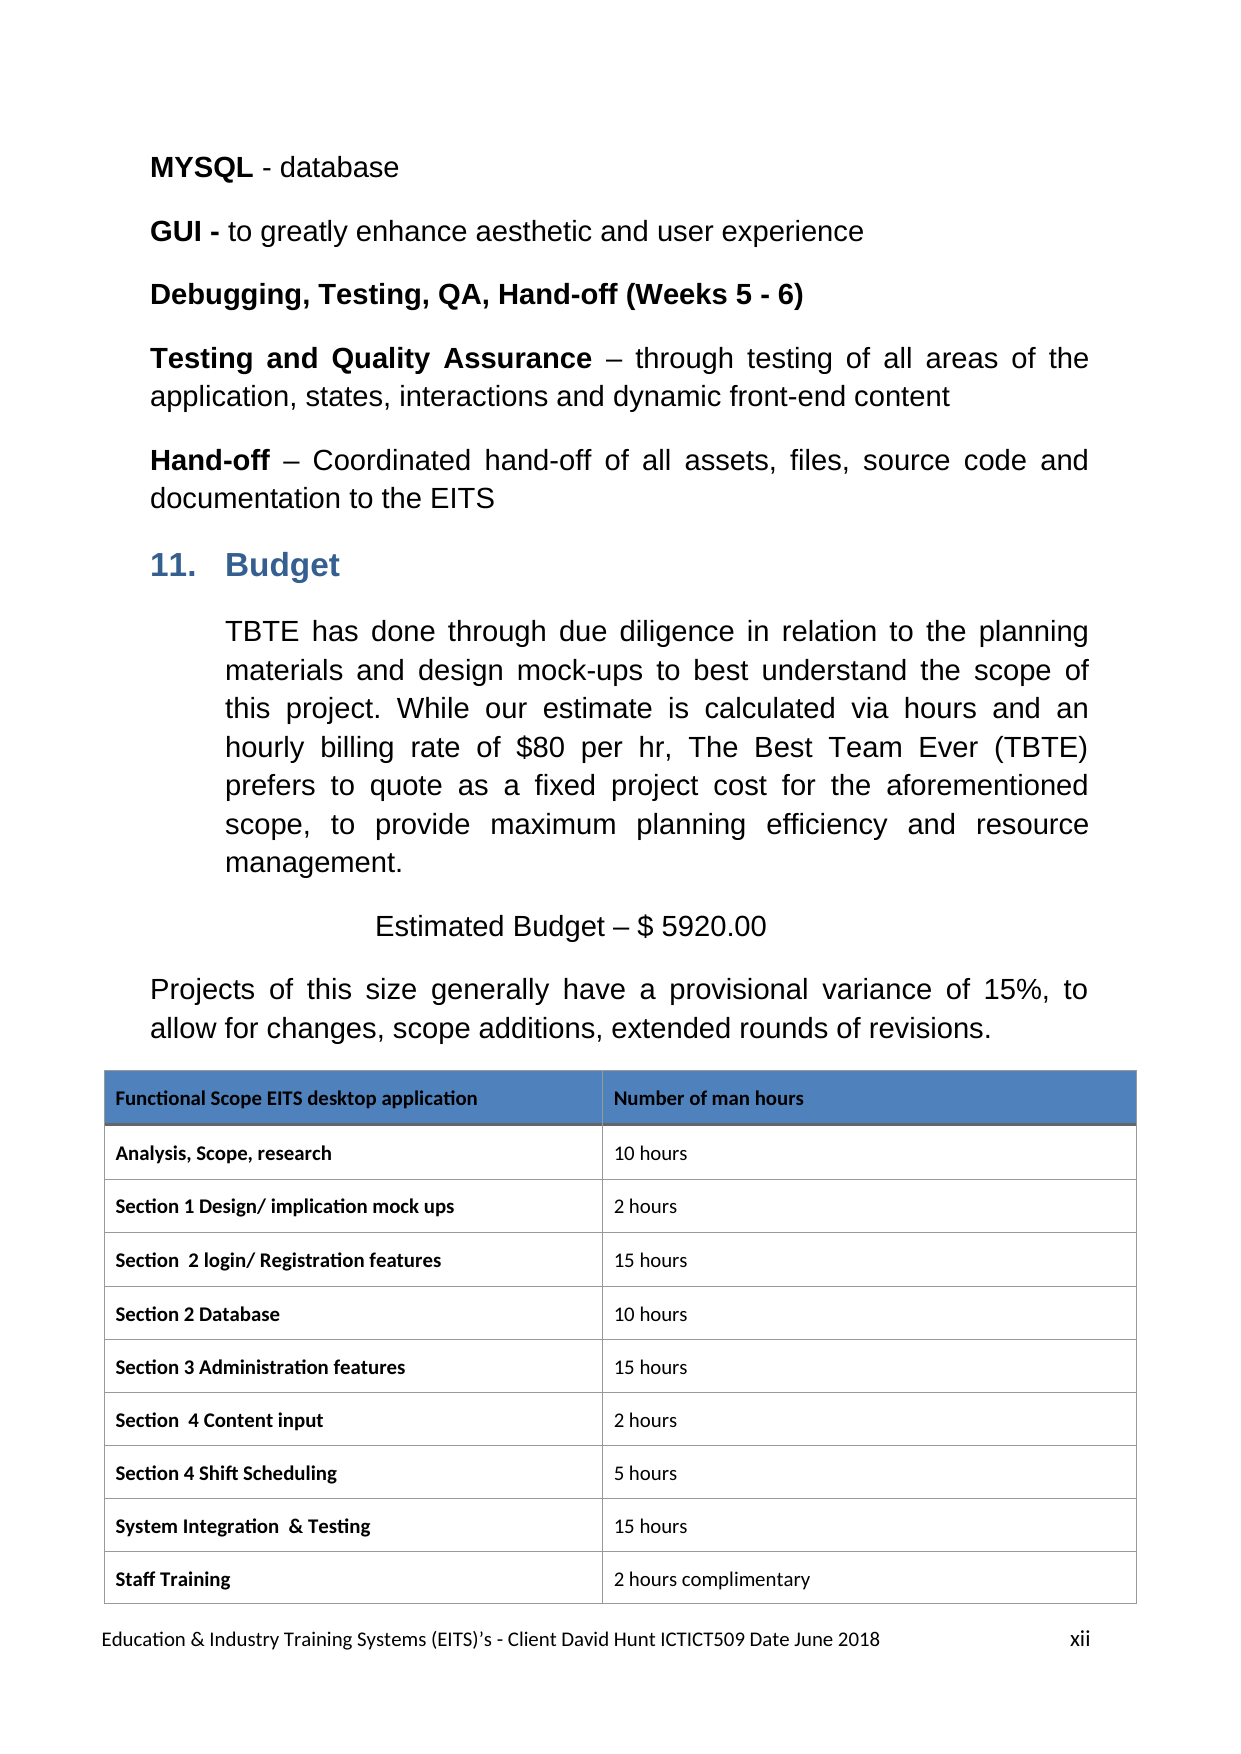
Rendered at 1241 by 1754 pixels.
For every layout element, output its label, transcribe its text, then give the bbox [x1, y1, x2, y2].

table_cell Section 4 Shift Scheduling [105, 1446, 602, 1498]
subtitle 11. Budget [150, 545, 1090, 583]
table_cell 15 hours [603, 1499, 1136, 1551]
text Projects of this size generally have a provisional variance of 15%, to allow for changes, scope additions, extended rounds of revisions. [150, 972, 1090, 1044]
text Hand-off – Coordinated hand-off of all assets, files, source code and documentation to the EITS [150, 443, 1090, 515]
table_header Functional Scope EITS desktop application [105, 1071, 602, 1123]
table_cell Section 4 Content input [105, 1393, 602, 1445]
table_cell Section 2 login/ Registration features [105, 1233, 602, 1286]
text Debugging, Testing, QA, Hand-off (Weeks 5 - 6) [150, 277, 1090, 311]
table_cell 2 hours [603, 1180, 1136, 1232]
table_cell Section 2 Database [105, 1287, 602, 1339]
table_cell Staff Training [105, 1552, 602, 1603]
table_cell Section 1 Design/ implication mock ups [105, 1180, 602, 1232]
text Testing and Quality Assurance – through testing of all areas of the application, states, interactions and dynamic front-end content [150, 341, 1090, 413]
table_cell Section 3 Administration features [105, 1340, 602, 1392]
table_cell 15 hours [603, 1340, 1136, 1392]
text GUI - to greatly enhance aesthetic and user experience [150, 213, 1090, 247]
table_cell 10 hours [603, 1126, 1136, 1178]
table_cell 5 hours [603, 1446, 1136, 1498]
table_cell 10 hours [603, 1287, 1136, 1339]
table_cell Analysis, Scope, research [105, 1126, 602, 1178]
text MYSQL - database [150, 150, 1090, 183]
table_cell 2 hours complimentary [603, 1552, 1136, 1603]
text TBTE has done through due diligence in relation to the planning materials and design mock-ups to best understand the scope of this project. While our estimate is calculated via hours and an hourly billing rate of $80 per hr, The Best Team Ever (TBTE) prefers to quote as a fixed project cost for the aforementioned scope, to provide maximum planning efficiency and resource management. [225, 614, 1090, 879]
table_cell 15 hours [603, 1233, 1136, 1286]
table_cell System Integration & Testing [105, 1499, 602, 1551]
table_cell 2 hours [603, 1393, 1136, 1445]
table_header Number of man hours [603, 1071, 1136, 1123]
text Estimated Budget – $ 5920.00 [150, 909, 1090, 942]
